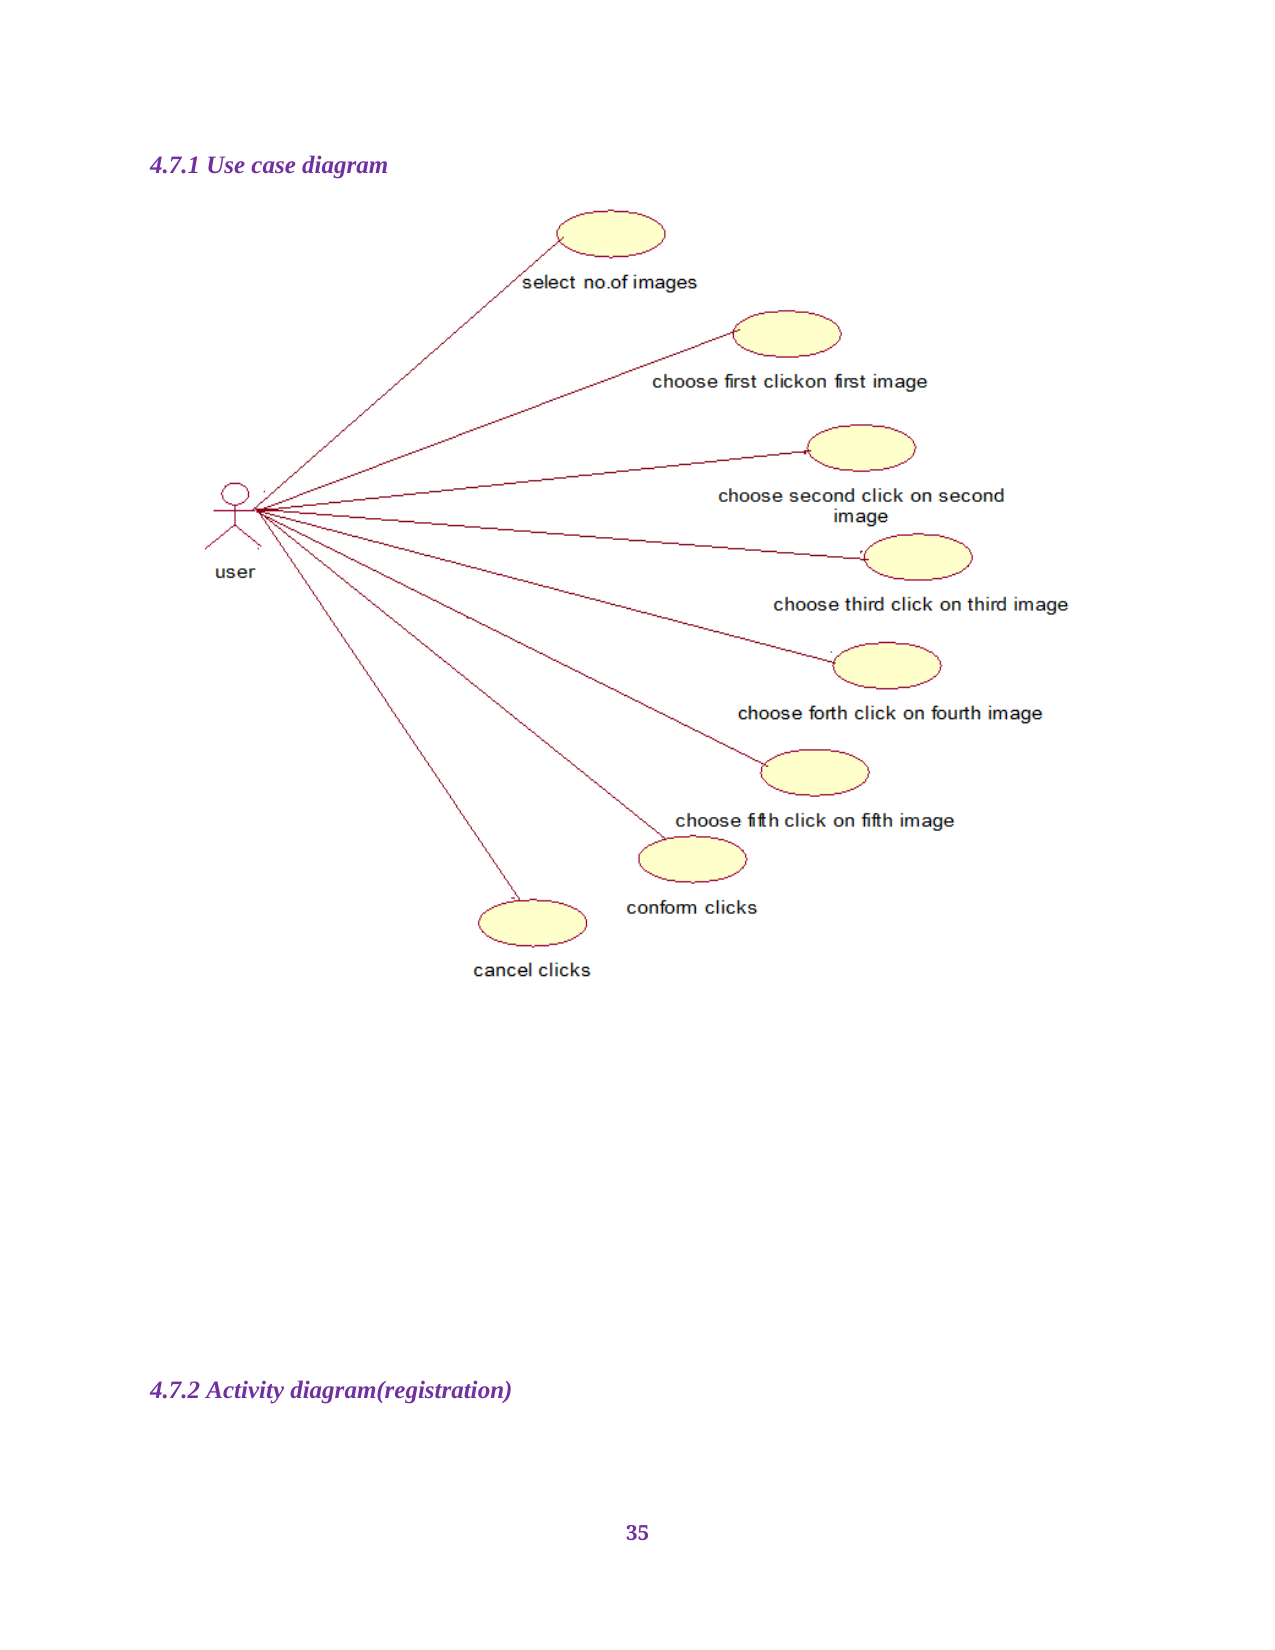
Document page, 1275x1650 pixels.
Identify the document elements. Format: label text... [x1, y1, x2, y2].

text 4.7.1 Use case diagram [150, 150, 1125, 179]
text 4.7.2 Activity diagram(registration) [150, 1375, 1125, 1404]
picture [150, 207, 1125, 990]
